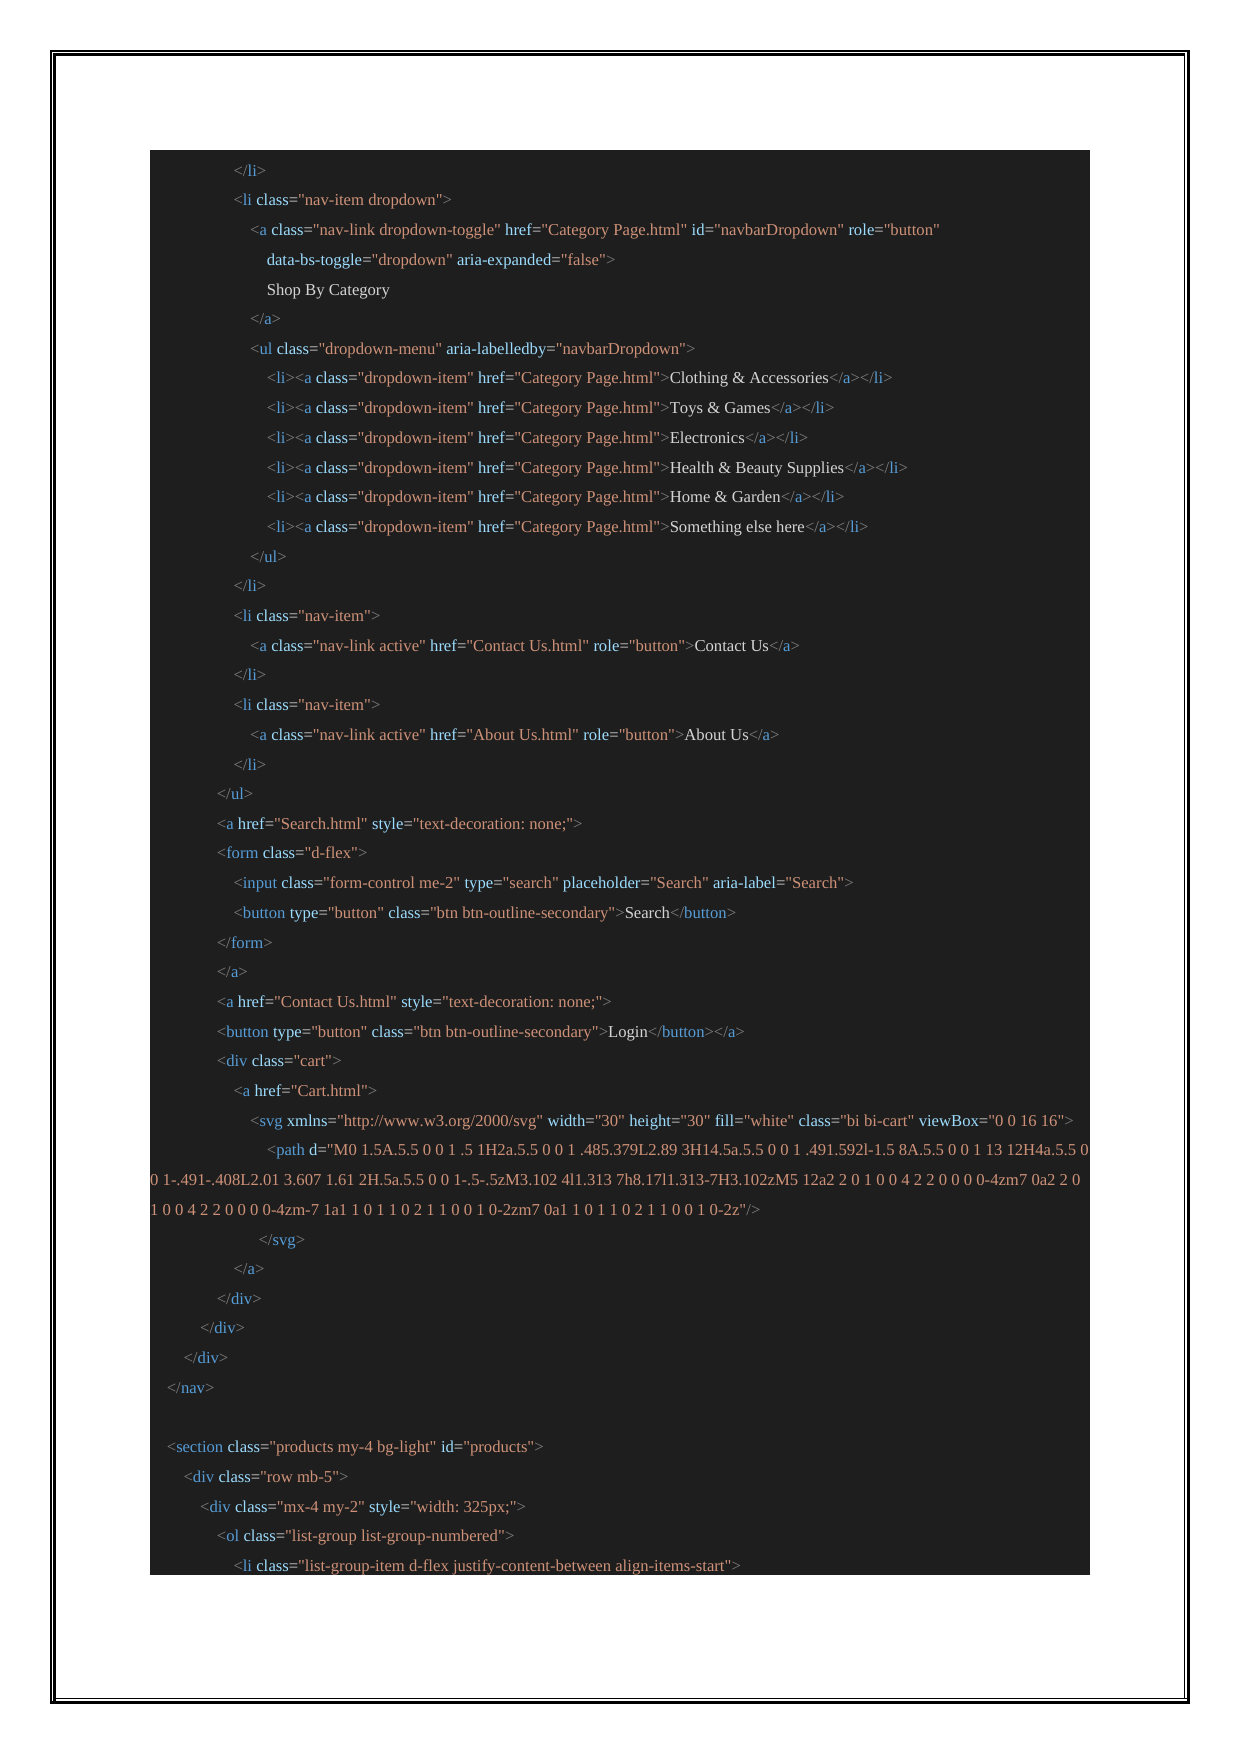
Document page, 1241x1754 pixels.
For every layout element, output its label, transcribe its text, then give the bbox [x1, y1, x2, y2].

text </li> [150, 150, 1090, 180]
text <a href="Contact Us.html" style="text-decoration: none;"> [150, 981, 1090, 1011]
text </svg> [150, 1219, 1090, 1248]
text <div class="mx-4 my-2" style="width: 325px;"> [150, 1486, 1090, 1516]
text </nav> [150, 1367, 1090, 1397]
text <ol class="list-group list-group-numbered"> [150, 1516, 1090, 1545]
text <a class="nav-link active" href="About Us.html" role="button">About Us</a> [150, 714, 1090, 744]
text data-bs-toggle="dropdown" aria-expanded="false"> [150, 239, 1090, 269]
text </a> [150, 298, 1090, 328]
text </ul> [150, 773, 1090, 803]
text <li><a class="dropdown-item" href="Category Page.html">Health & Beauty Supplies</a></li> [150, 447, 1090, 477]
text <a class="nav-link active" href="Contact Us.html" role="button">Contact Us</a> [150, 625, 1090, 655]
text <li><a class="dropdown-item" href="Category Page.html">Home & Garden</a></li> [150, 477, 1090, 506]
text <li class="nav-item dropdown"> [150, 180, 1090, 209]
text <form class="d-flex"> [150, 833, 1090, 862]
text <button type="button" class="btn btn-outline-secondary">Search</button> [150, 892, 1090, 922]
text <div class="cart"> [150, 1041, 1090, 1070]
text <a href="Cart.html"> [150, 1070, 1090, 1100]
text </ul> [150, 536, 1090, 566]
text </a> [150, 1248, 1090, 1278]
text <li class="list-group-item d-flex justify-content-between align-items-start"> [150, 1545, 1090, 1575]
text <button type="button" class="btn btn-outline-secondary">Login</button></a> [150, 1011, 1090, 1041]
text <li><a class="dropdown-item" href="Category Page.html">Clothing & Accessories</a></li> [150, 358, 1090, 387]
text Shop By Category [150, 269, 1090, 298]
text </div> [150, 1308, 1090, 1337]
text <a class="nav-link dropdown-toggle" href="Category Page.html" id="navbarDropdown" role="button" [150, 209, 1090, 239]
text <section class="products my-4 bg-light" id="products"> [150, 1427, 1090, 1456]
text </li> [150, 566, 1090, 595]
text </div> [150, 1278, 1090, 1308]
text <li><a class="dropdown-item" href="Category Page.html">Something else here</a></li> [150, 506, 1090, 536]
text </a> [150, 952, 1090, 981]
text <li class="nav-item"> [150, 684, 1090, 714]
text </li> [150, 744, 1090, 773]
text <div class="row mb-5"> [150, 1456, 1090, 1486]
text <li><a class="dropdown-item" href="Category Page.html">Electronics</a></li> [150, 417, 1090, 447]
text <li><a class="dropdown-item" href="Category Page.html">Toys & Games</a></li> [150, 387, 1090, 417]
text <svg xmlns="http://www.w3.org/2000/svg" width="30" height="30" fill="white" class="bi bi-cart" viewBox="0 0 16 16"> [150, 1100, 1090, 1130]
text <a href="Search.html" style="text-decoration: none;"> [150, 803, 1090, 833]
text </li> [150, 655, 1090, 684]
text </form> [150, 922, 1090, 952]
text <ul class="dropdown-menu" aria-labelledby="navbarDropdown"> [150, 328, 1090, 358]
text <input class="form-control me-2" type="search" placeholder="Search" aria-label="Search"> [150, 862, 1090, 892]
text <li class="nav-item"> [150, 595, 1090, 625]
text <path d="M0 1.5A.5.5 0 0 1 .5 1H2a.5.5 0 0 1 .485.379L2.89 3H14.5a.5.5 0 0 1 .491.592l-1.5 8A.5.5 0 0 1 13 12H4a.5.5 0 0 1-.491-.408L2.01 3.607 1.61 2H.5a.5.5 0 0 1-.5-.5zM3.102 4l1.313 7h8.17l1.313-7H3.102zM5 12a2 2 0 1 0 0 4 2 2 0 0 0 0-4zm7 0a2 2 0 1 0 0 4 2 2 0 0 0 0-4zm-7 1a1 1 0 1 1 0 2 1 1 0 0 1 0-2zm7 0a1 1 0 1 1 0 2 1 1 0 0 1 0-2z"/> [150, 1130, 1090, 1219]
text </div> [150, 1337, 1090, 1367]
